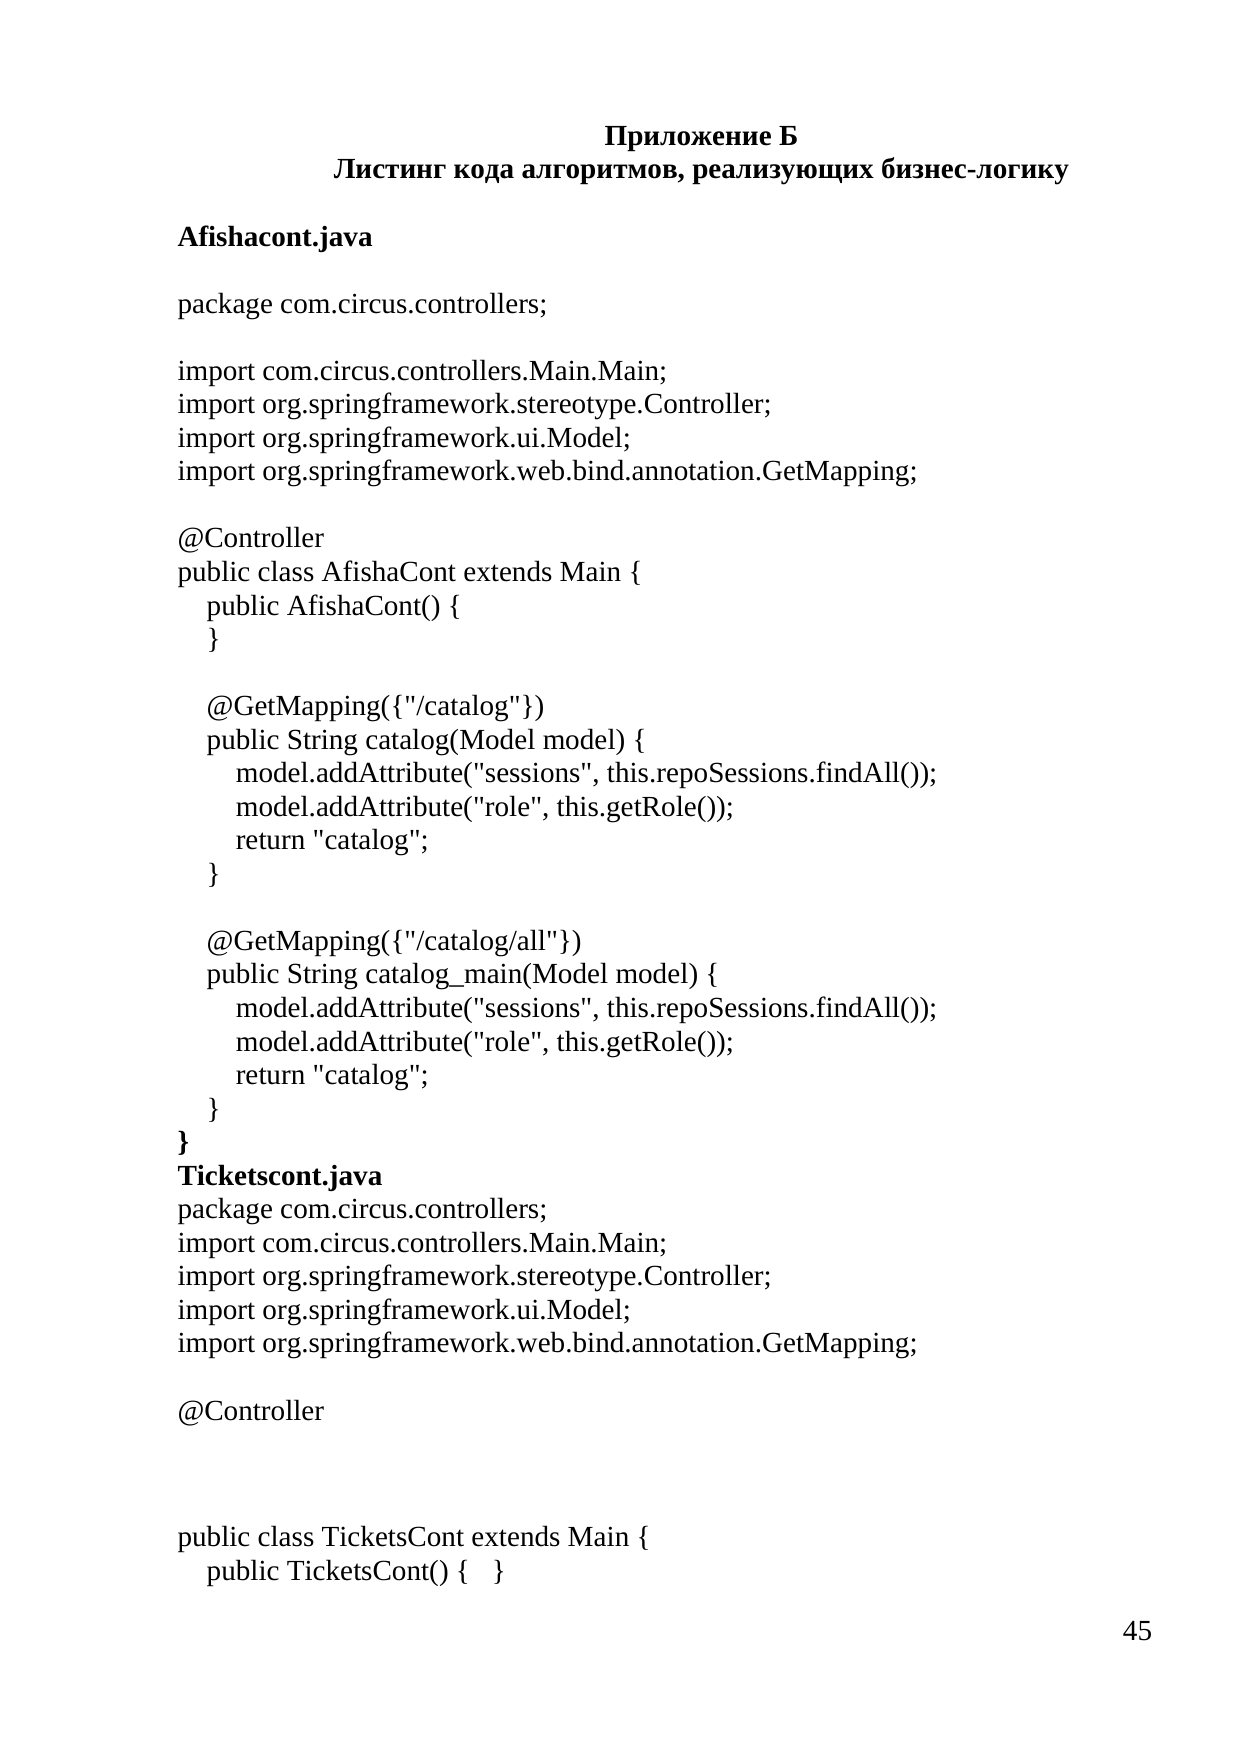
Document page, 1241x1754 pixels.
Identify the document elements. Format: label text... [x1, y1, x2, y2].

text Ticketscont.java [177, 1158, 1152, 1191]
text Afishacont.java [177, 219, 1152, 252]
text package com.circus.controllers; import com.circus.controllers.Main.Main; import org.springframework.stereotype.Controller; import org.springframework.ui.Model; import org.springframework.web.bind.annotation.GetMapping; @Controller [177, 1191, 1152, 1426]
text Листинг кода алгоритмов, реализующих бизнес-логику [177, 152, 1152, 185]
text public class TicketsCont extends Main { public TicketsCont() { } [177, 1486, 1152, 1586]
text package com.circus.controllers; import com.circus.controllers.Main.Main; import org.springframework.stereotype.Controller; import org.springframework.ui.Model; import org.springframework.web.bind.annotation.GetMapping; @Controller public class AfishaCont extends Main { public AfishaCont() { } @GetMapping({"/catalog"}) public String catalog(Model model) { model.addAttribute("sessions", this.repoSessions.findAll()); model.addAttribute("role", this.getRole()); return "catalog"; } @GetMapping({"/catalog/all"}) public String catalog_main(Model model) { model.addAttribute("sessions", this.repoSessions.findAll()); model.addAttribute("role", this.getRole()); return "catalog"; } } [177, 286, 1152, 1158]
text Приложение Б [177, 118, 1152, 152]
